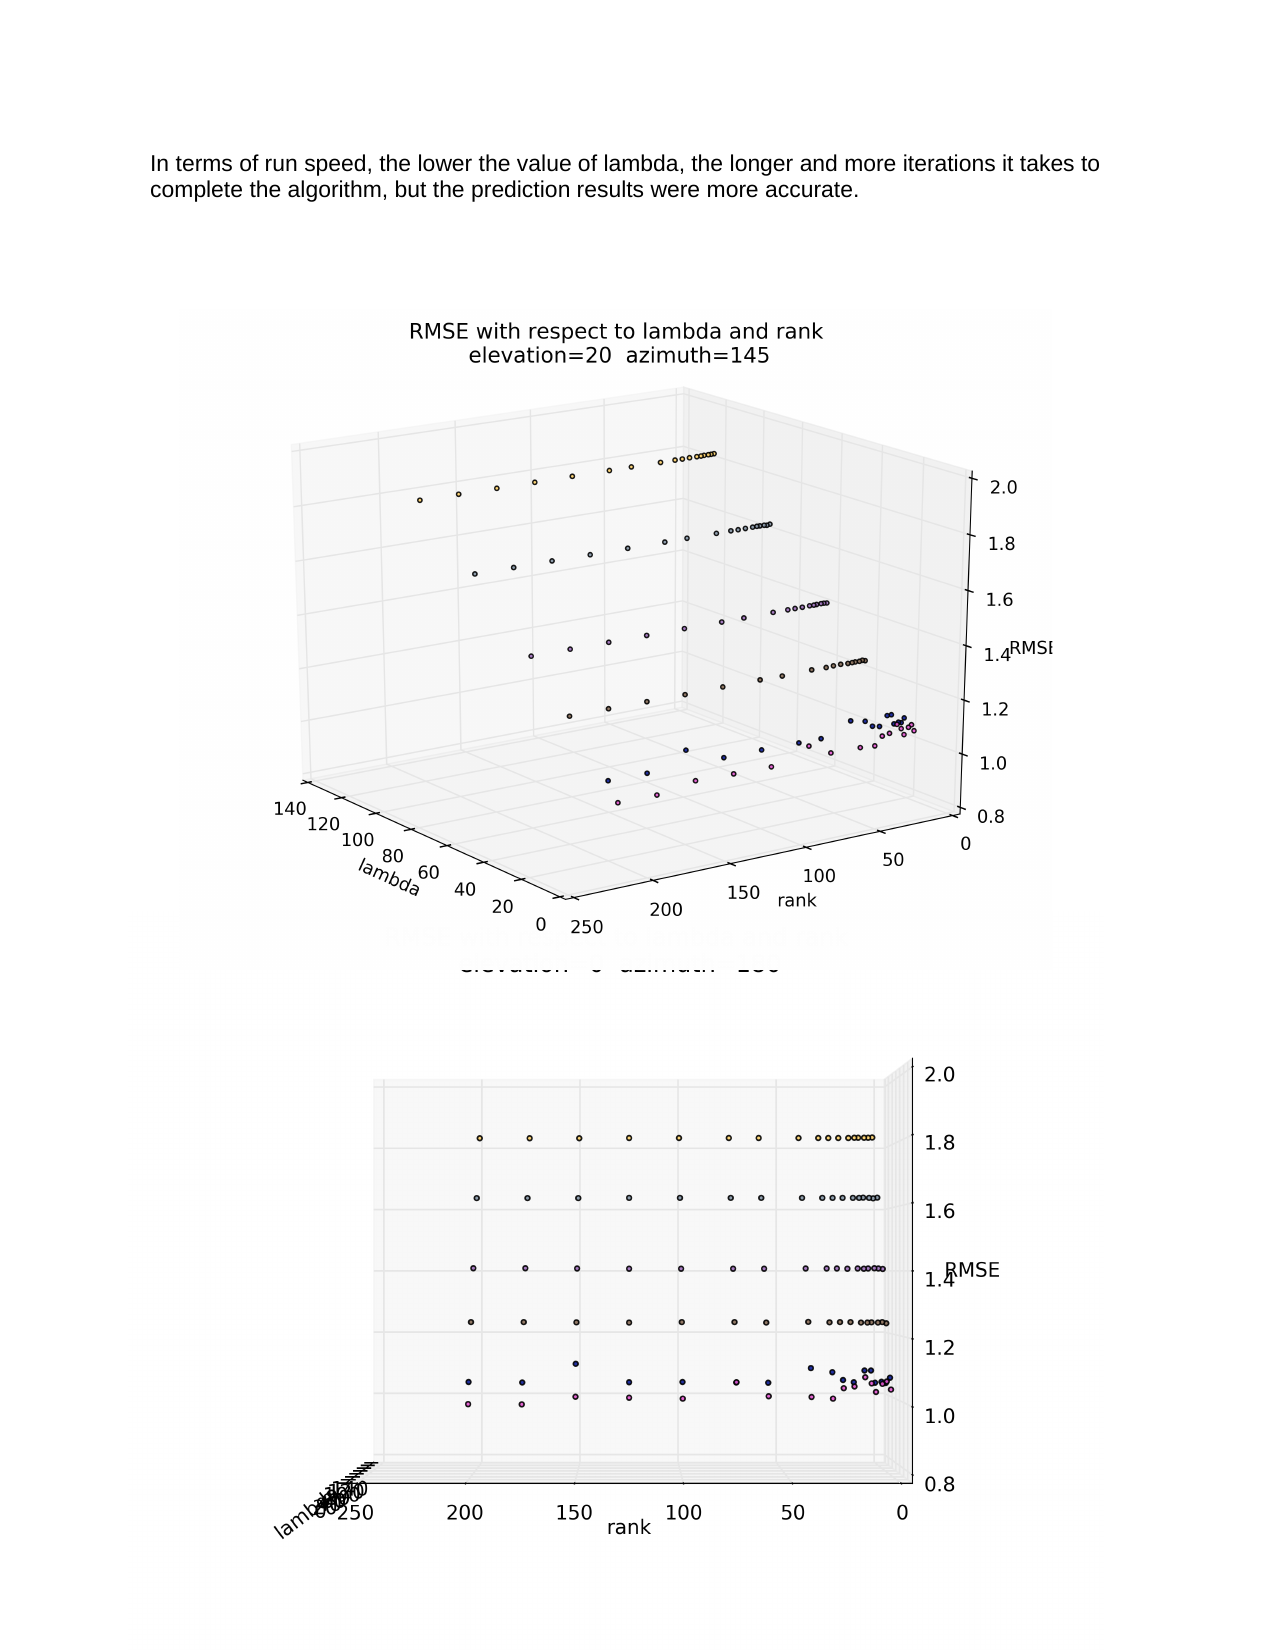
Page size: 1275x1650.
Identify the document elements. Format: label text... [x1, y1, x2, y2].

text In terms of run speed, the lower the value of lambda, the longer and more iterations it takes to complete the algorithm, but the prediction results were more accurate. [150, 150, 1125, 203]
picture [127, 309, 1105, 1650]
